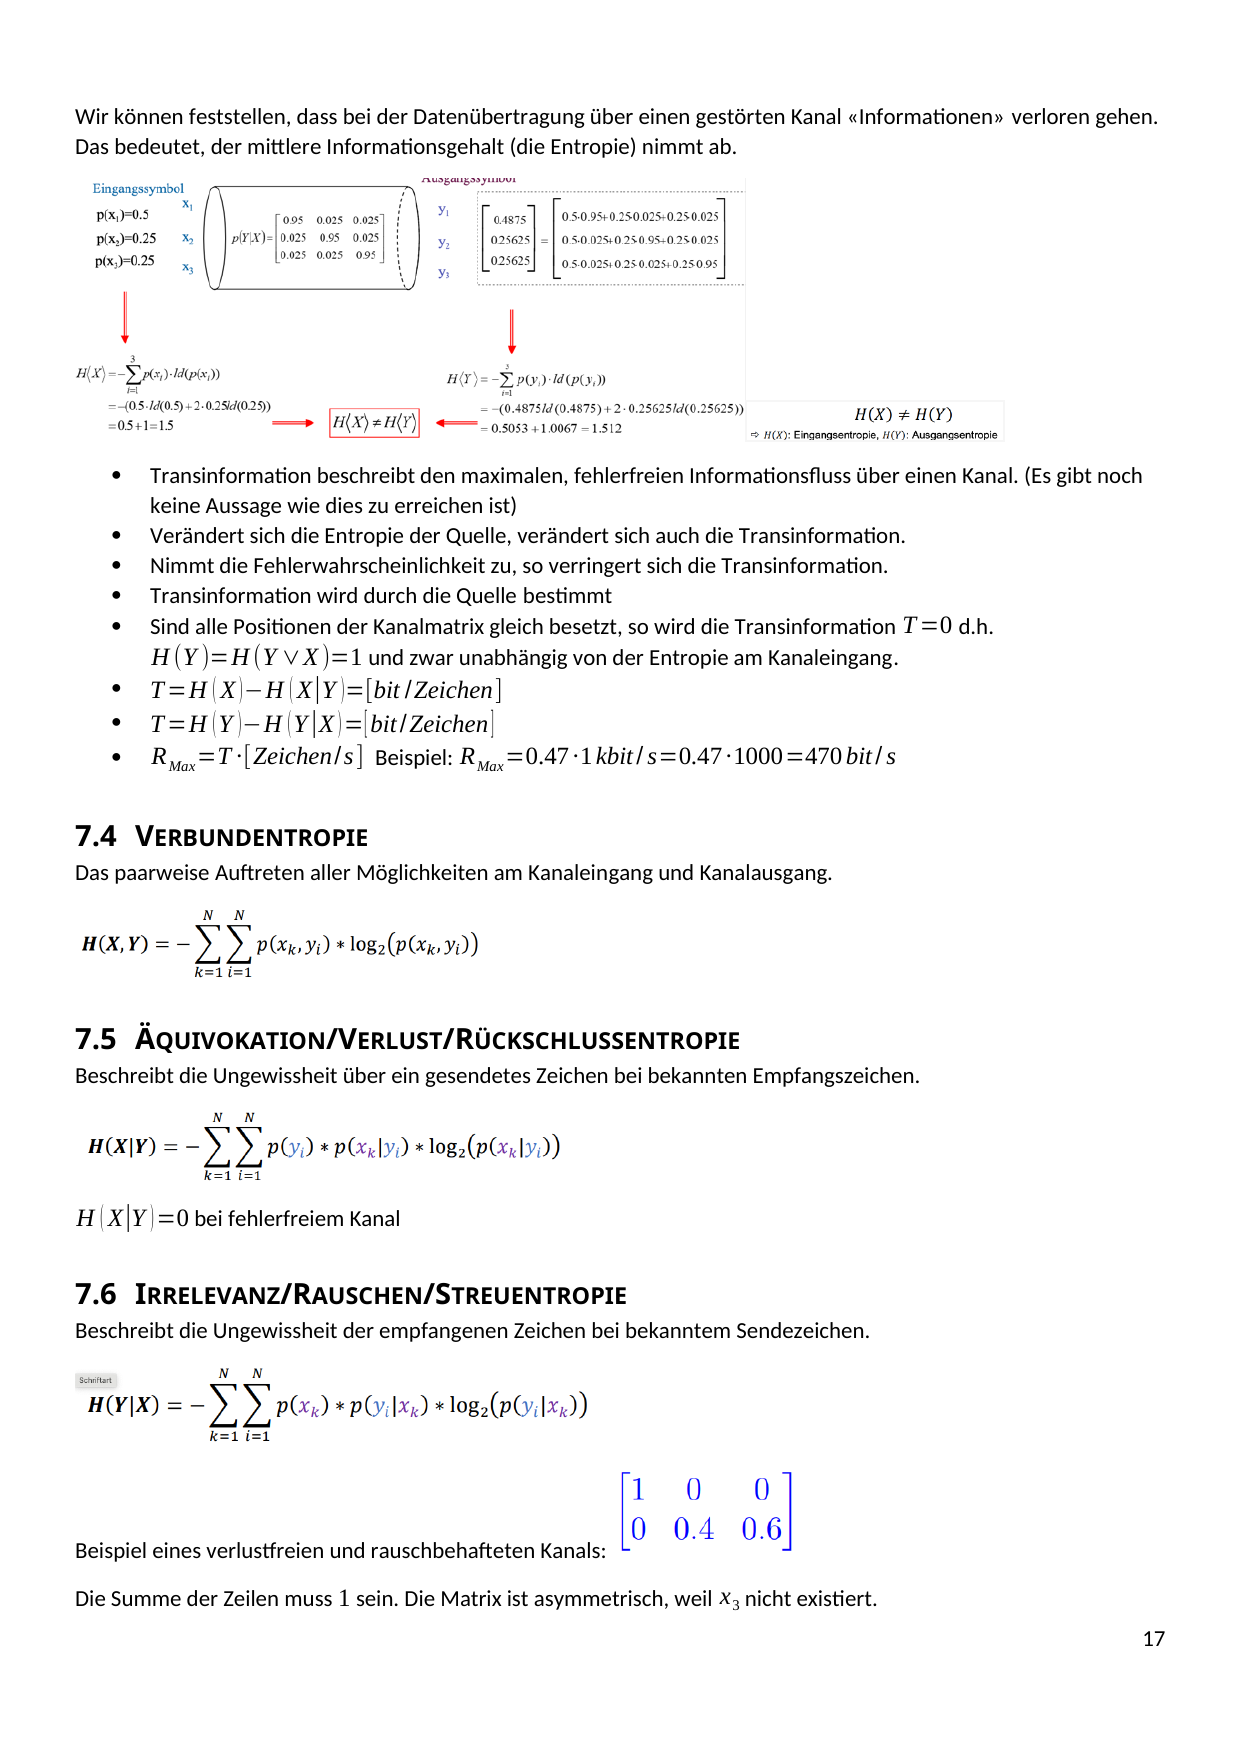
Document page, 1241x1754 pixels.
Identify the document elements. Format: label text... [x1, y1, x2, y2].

list Verändert sich die Entropie der Quelle, verändert sich auch die Transinformation. [112, 521, 1165, 549]
list Transinformation beschreibt den maximalen, fehlerfreien Informationsfluss über einen Kanal. (Es gibt noch keine Aussage wie dies zu erreichen ist) [112, 461, 1165, 519]
list Nimmt die Fehlerwahrscheinlichkeit zu, so verringert sich die Transinformation. [112, 551, 1165, 579]
picture [612, 1462, 797, 1559]
text bei fehlerfreiem Kanal [75, 1203, 1165, 1233]
picture [75, 178, 746, 442]
text Beispiel eines verlustfreien und rauschbehafteten Kanals: [75, 1462, 1165, 1564]
subtitle Irrelevanz/Rauschen/Streuentropie [75, 1273, 1165, 1313]
subtitle Äquivokation/Verlust/Rückschlussentropie [75, 1018, 1165, 1058]
text Beschreibt die Ungewissheit der empfangenen Zeichen bei bekanntem Sendezeichen. [75, 1316, 1165, 1344]
subtitle Verbundentropie [75, 816, 1165, 855]
text Das paarweise Auftreten aller Möglichkeiten am Kanaleingang und Kanalausgang. [75, 858, 1165, 886]
text Beschreibt die Ungewissheit über ein gesendetes Zeichen bei bekannten Empfangszeichen. [75, 1061, 1165, 1089]
text Wir können feststellen, dass bei der Datenübertragung über einen gestörten Kanal «Informationen» verloren gehen. Das bedeutet, der mittlere Informationsgehalt (die Entropie) nimmt ab. [75, 102, 1165, 160]
picture [747, 402, 1003, 440]
list Transinformation wird durch die Quelle bestimmt [112, 582, 1165, 610]
picture [75, 905, 482, 979]
list Sind alle Positionen der Kanalmatrix gleich besetzt, so wird die Transinformation d.h. und zwar unabhängig von der Entropie am Kanaleingang. [112, 612, 1165, 672]
text Die Summe der Zeilen muss sein. Die Matrix ist asymmetrisch, weil nicht existiert. [75, 1583, 1165, 1614]
list Beispiel: [112, 742, 1165, 776]
picture [75, 1362, 594, 1444]
picture [75, 1108, 564, 1184]
